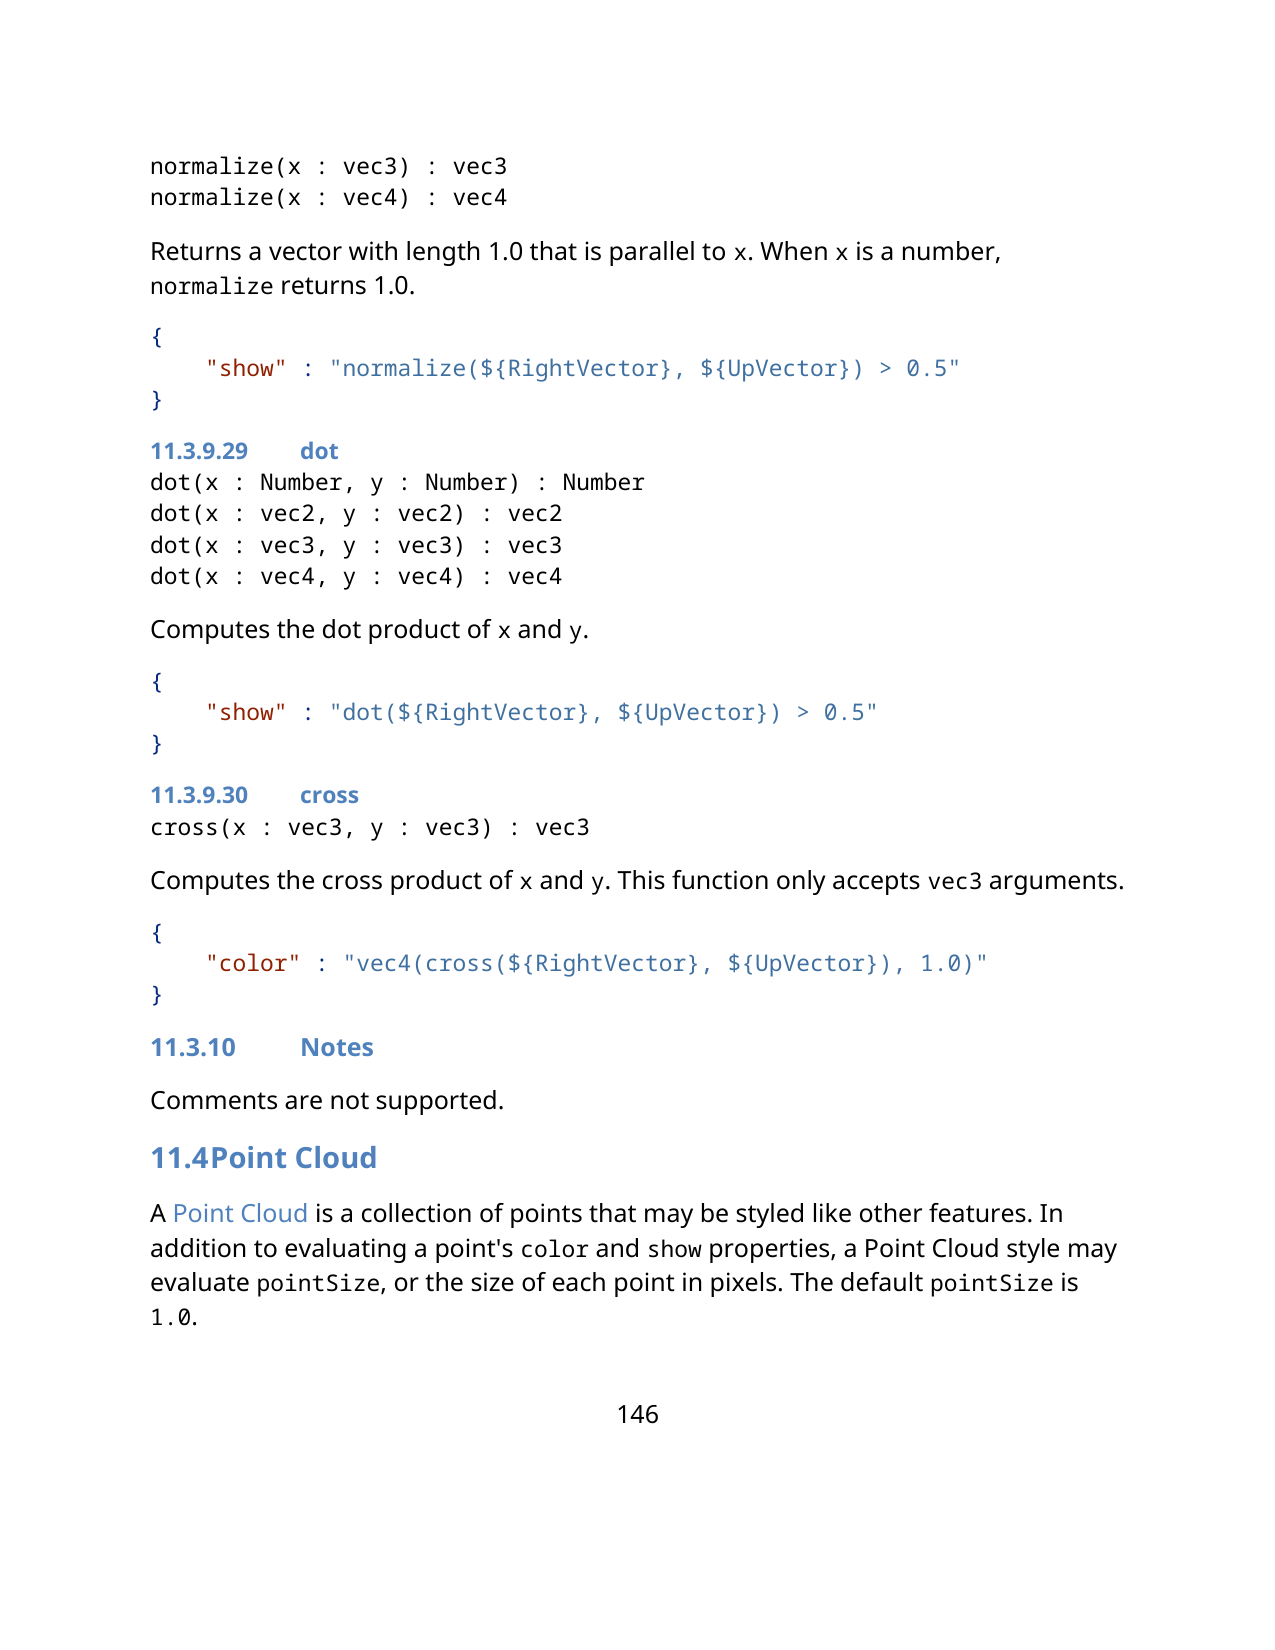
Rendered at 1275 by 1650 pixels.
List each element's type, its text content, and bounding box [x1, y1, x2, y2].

text Comments are not supported. [150, 1083, 1125, 1117]
text { "show" : "dot(${RightVector}, ${UpVector}) > 0.5" } [150, 665, 1125, 758]
subtitle dot [150, 435, 1125, 466]
text cross(x : vec3, y : vec3) : vec3 [150, 811, 1125, 842]
subtitle Notes [150, 1030, 1125, 1064]
text { "color" : "vec4(cross(${RightVector}, ${UpVector}), 1.0)" } [150, 915, 1125, 1009]
subtitle cross [150, 779, 1125, 811]
text Computes the dot product of x and y. [150, 612, 1125, 646]
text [150, 150, 1125, 212]
text A Point Cloud is a collection of points that may be styled like other features. In addition to evaluating a point's color and show properties, a Point Cloud style may evaluate pointSize, or the size of each point in pixels. The default pointSize is 1.0. [150, 1196, 1125, 1332]
text dot(x : Number, y : Number) : Number dot(x : vec2, y : vec2) : vec2 dot(x : vec3, y : vec3) : vec3 dot(x : vec4, y : vec4) : vec4 [150, 466, 1125, 591]
subtitle Point Cloud [150, 1138, 1125, 1177]
text Returns a vector with length 1.0 that is parallel to x. When x is a number, normalize returns 1.0. [150, 233, 1125, 301]
text { "show" : "normalize(${RightVector}, ${UpVector}) > 0.5" } [150, 320, 1125, 414]
text Computes the cross product of x and y. This function only accepts vec3 arguments. [150, 863, 1125, 897]
